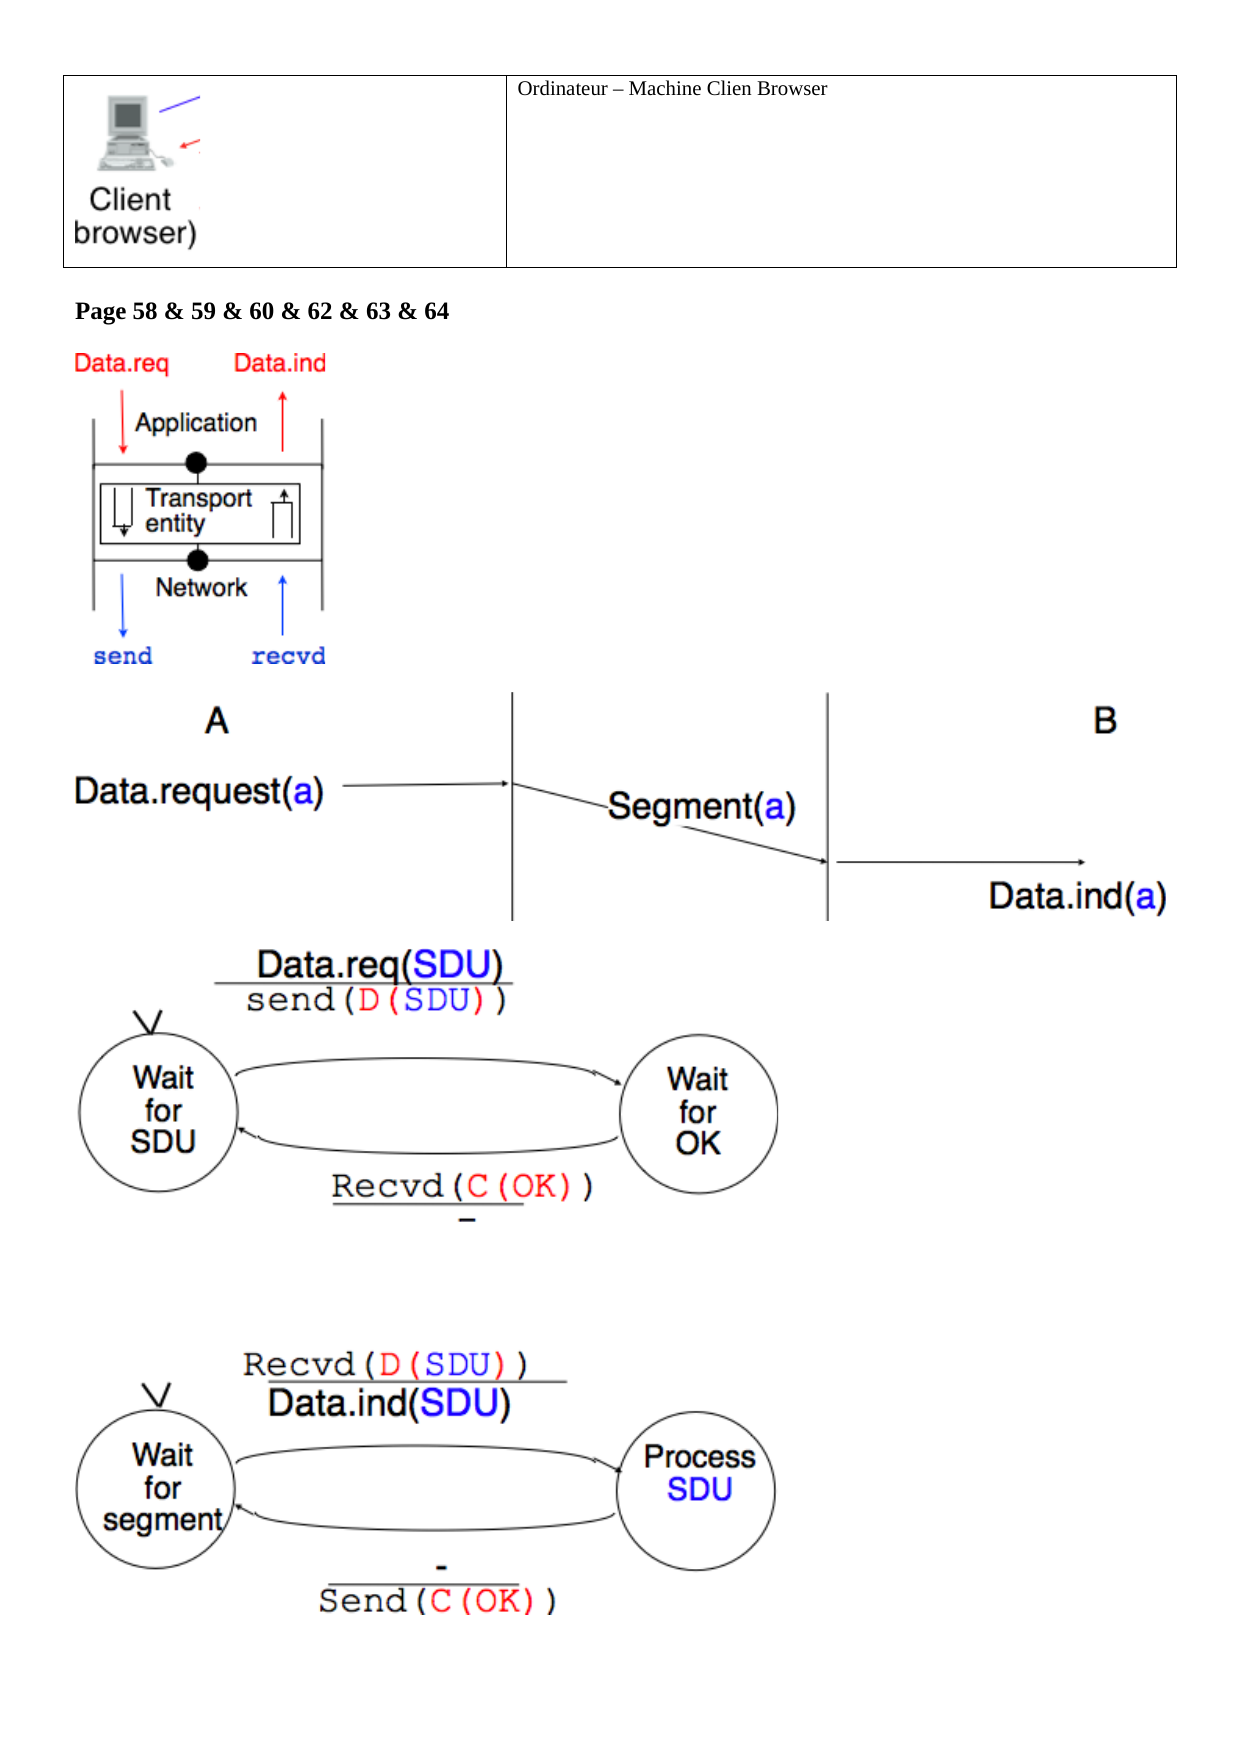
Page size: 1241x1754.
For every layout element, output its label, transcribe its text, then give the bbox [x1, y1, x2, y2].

picture [75, 692, 1166, 921]
text Page 58 & 59 & 60 & 62 & 63 & 64 [75, 296, 1165, 325]
table_cell [64, 76, 75, 267]
picture [75, 353, 325, 664]
picture [75, 76, 200, 267]
table_cell [200, 76, 506, 267]
table_cell Ordinateur – Machine Clien Browser [507, 76, 1176, 267]
picture [75, 948, 779, 1615]
